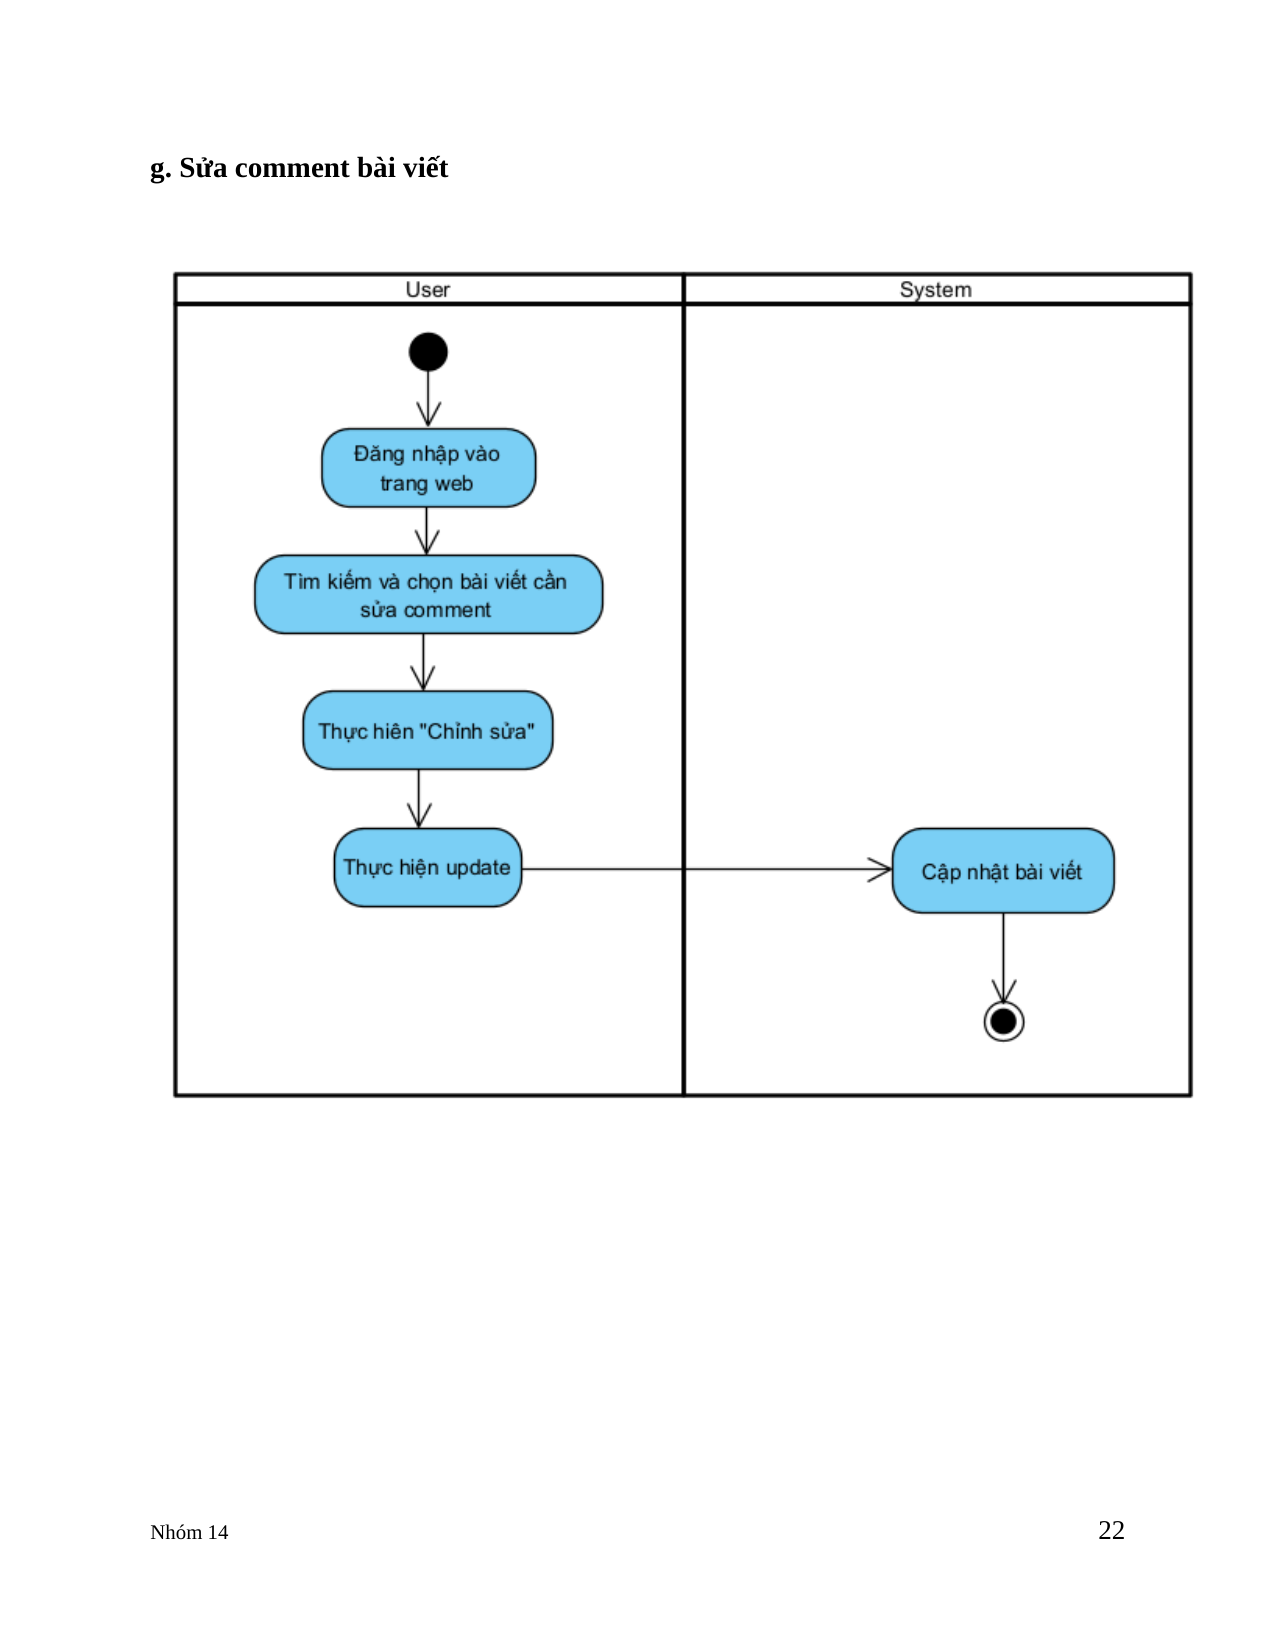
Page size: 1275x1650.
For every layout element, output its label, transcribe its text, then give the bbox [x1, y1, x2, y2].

picture [150, 242, 1215, 1120]
subtitle g. Sửa comment bài viết [150, 150, 1125, 183]
